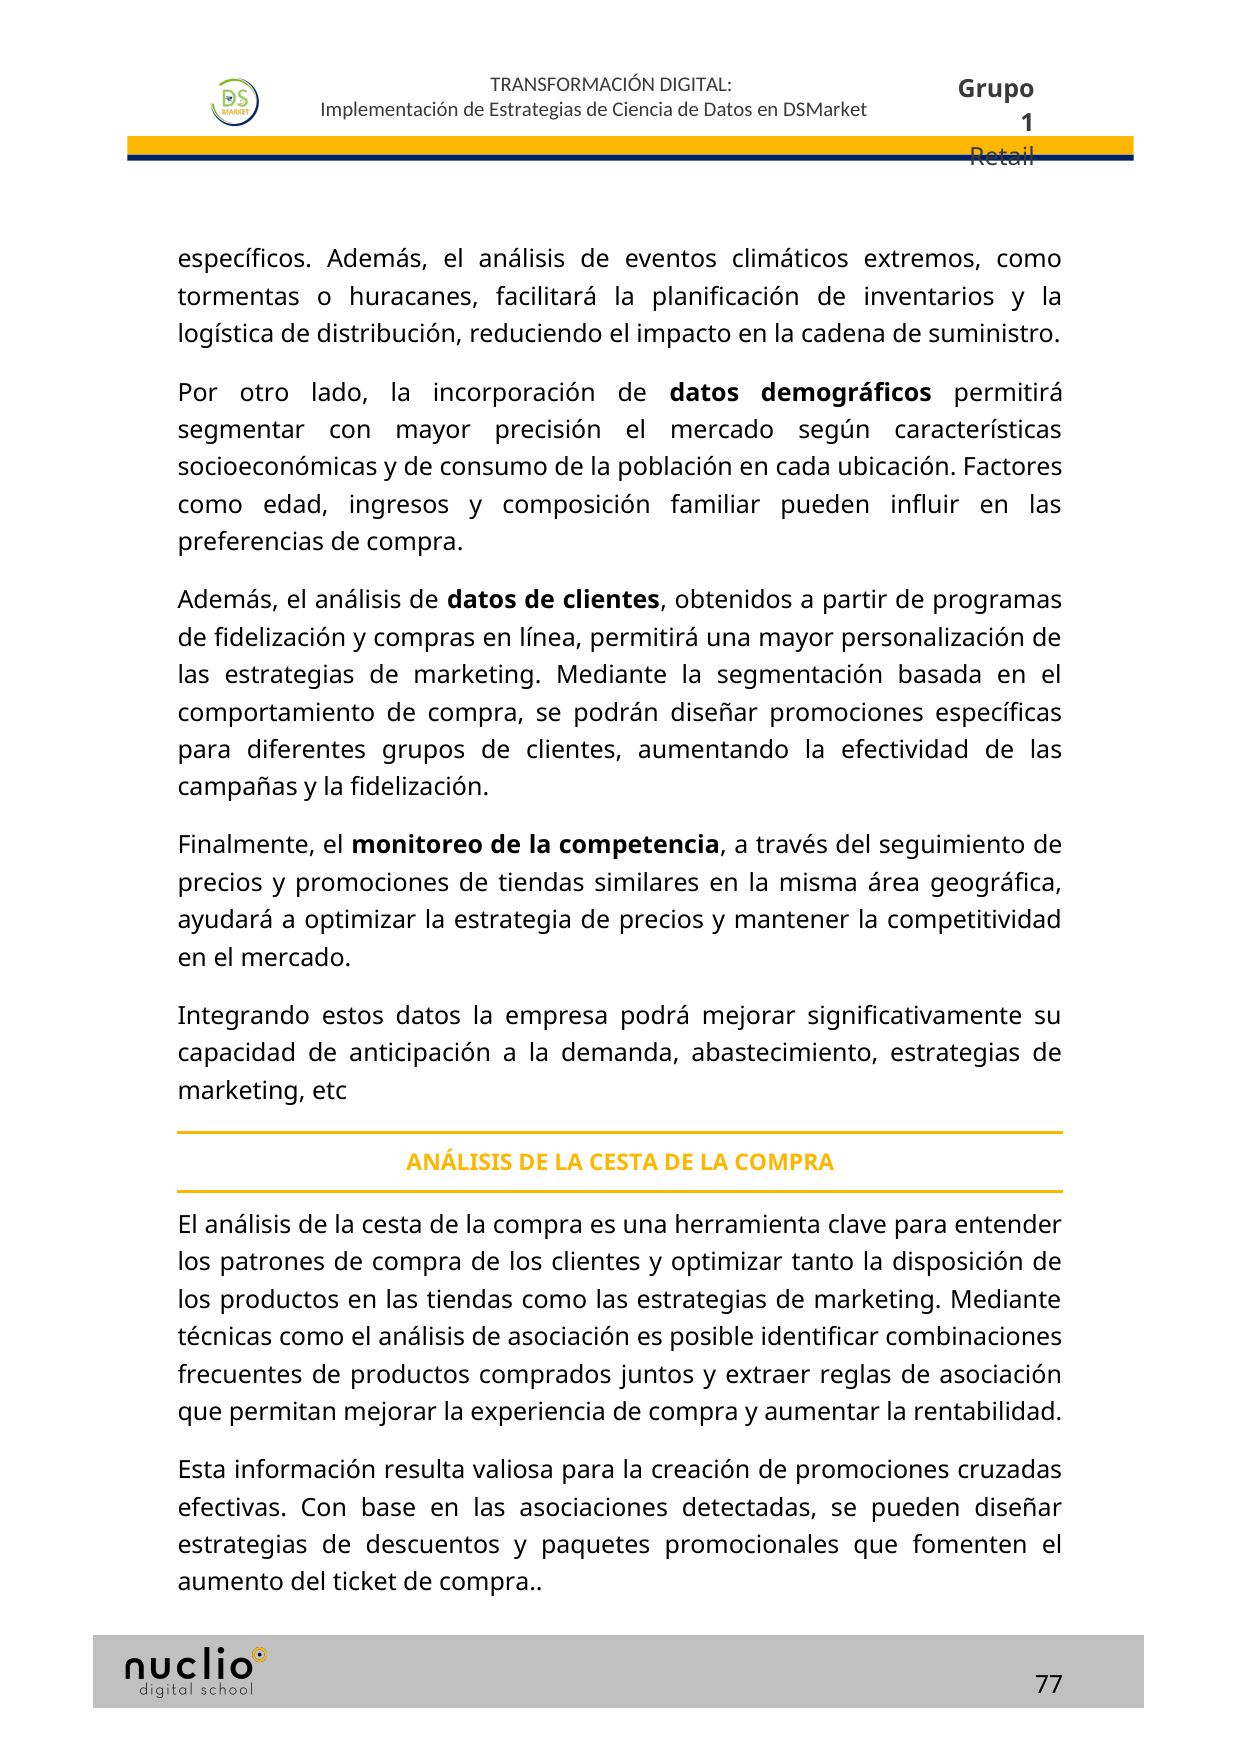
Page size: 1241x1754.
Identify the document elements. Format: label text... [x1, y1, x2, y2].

text El análisis de la cesta de la compra es una herramienta clave para entender los patrones de compra de los clientes y optimizar tanto la disposición de los productos en las tiendas como las estrategias de marketing. Mediante técnicas como el análisis de asociación es posible identificar combinaciones frecuentes de productos comprados juntos y extraer reglas de asociación que permitan mejorar la experiencia de compra y aumentar la rentabilidad. [177, 1207, 1063, 1428]
picture [205, 70, 264, 127]
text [177, 241, 1063, 350]
text Análisis de la cesta de la compra [177, 1134, 1063, 1190]
text Finalmente, el monitoreo de la competencia, a través del seguimiento de precios y promociones de tiendas similares en la misma área geográfica, ayudará a optimizar la estrategia de precios y mantener la competitividad en el mercado. [177, 827, 1063, 973]
text Por otro lado, la incorporación de datos demográficos permitirá segmentar con mayor precisión el mercado según características socioeconómicas y de consumo de la población en cada ubicación. Factores como edad, ingresos y composición familiar pueden influir en las preferencias de compra. [177, 374, 1063, 558]
text Integrando estos datos la empresa podrá mejorar significativamente su capacidad de anticipación a la demanda, abastecimiento, estrategias de marketing, etc [177, 998, 1063, 1106]
text Además, el análisis de datos de clientes, obtenidos a partir de programas de fidelización y compras en línea, permitirá una mayor personalización de las estrategias de marketing. Mediante la segmentación basada en el comportamiento de compra, se podrán diseñar promociones específicas para diferentes grupos de clientes, aumentando la efectividad de las campañas y la fidelización. [177, 582, 1063, 803]
picture [125, 1647, 267, 1698]
text Esta información resulta valiosa para la creación de promociones cruzadas efectivas. Con base en las asociaciones detectadas, se pueden diseñar estrategias de descuentos y paquetes promocionales que fomenten el aumento del ticket de compra.. [177, 1452, 1063, 1598]
